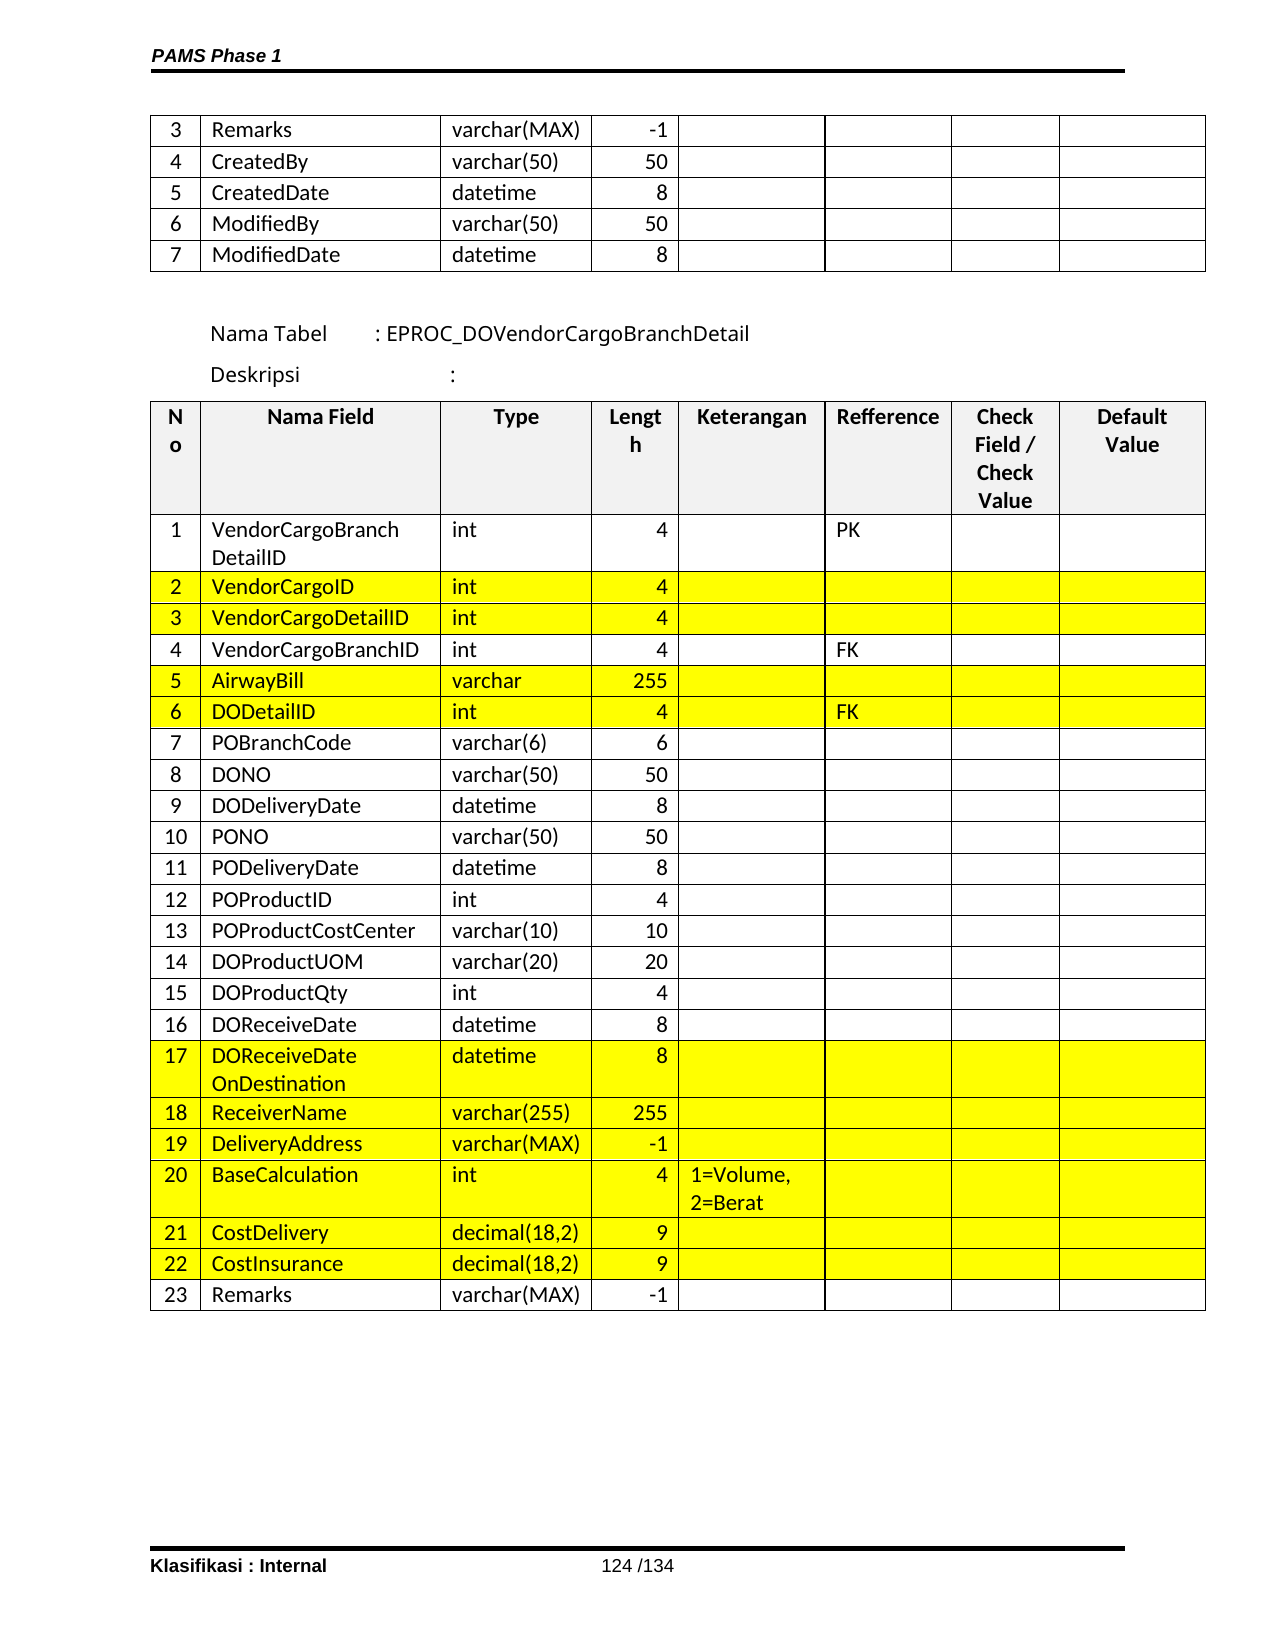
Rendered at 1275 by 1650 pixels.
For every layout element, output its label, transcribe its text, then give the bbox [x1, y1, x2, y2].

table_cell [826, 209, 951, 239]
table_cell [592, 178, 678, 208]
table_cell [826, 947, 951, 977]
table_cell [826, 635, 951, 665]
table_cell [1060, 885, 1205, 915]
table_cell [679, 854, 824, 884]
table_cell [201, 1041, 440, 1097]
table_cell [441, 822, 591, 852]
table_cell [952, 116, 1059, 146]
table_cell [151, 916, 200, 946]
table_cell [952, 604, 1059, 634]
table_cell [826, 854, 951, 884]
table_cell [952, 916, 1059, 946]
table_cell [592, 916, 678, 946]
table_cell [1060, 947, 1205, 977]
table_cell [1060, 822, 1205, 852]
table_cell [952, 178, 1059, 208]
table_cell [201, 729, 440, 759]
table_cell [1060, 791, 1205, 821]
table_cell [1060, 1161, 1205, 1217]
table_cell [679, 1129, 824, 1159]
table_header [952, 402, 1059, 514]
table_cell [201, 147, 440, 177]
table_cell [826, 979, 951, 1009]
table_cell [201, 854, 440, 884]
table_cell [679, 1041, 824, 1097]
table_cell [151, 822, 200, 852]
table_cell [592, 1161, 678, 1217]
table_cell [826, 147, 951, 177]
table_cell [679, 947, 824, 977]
text Deskripsi : [210, 360, 1125, 388]
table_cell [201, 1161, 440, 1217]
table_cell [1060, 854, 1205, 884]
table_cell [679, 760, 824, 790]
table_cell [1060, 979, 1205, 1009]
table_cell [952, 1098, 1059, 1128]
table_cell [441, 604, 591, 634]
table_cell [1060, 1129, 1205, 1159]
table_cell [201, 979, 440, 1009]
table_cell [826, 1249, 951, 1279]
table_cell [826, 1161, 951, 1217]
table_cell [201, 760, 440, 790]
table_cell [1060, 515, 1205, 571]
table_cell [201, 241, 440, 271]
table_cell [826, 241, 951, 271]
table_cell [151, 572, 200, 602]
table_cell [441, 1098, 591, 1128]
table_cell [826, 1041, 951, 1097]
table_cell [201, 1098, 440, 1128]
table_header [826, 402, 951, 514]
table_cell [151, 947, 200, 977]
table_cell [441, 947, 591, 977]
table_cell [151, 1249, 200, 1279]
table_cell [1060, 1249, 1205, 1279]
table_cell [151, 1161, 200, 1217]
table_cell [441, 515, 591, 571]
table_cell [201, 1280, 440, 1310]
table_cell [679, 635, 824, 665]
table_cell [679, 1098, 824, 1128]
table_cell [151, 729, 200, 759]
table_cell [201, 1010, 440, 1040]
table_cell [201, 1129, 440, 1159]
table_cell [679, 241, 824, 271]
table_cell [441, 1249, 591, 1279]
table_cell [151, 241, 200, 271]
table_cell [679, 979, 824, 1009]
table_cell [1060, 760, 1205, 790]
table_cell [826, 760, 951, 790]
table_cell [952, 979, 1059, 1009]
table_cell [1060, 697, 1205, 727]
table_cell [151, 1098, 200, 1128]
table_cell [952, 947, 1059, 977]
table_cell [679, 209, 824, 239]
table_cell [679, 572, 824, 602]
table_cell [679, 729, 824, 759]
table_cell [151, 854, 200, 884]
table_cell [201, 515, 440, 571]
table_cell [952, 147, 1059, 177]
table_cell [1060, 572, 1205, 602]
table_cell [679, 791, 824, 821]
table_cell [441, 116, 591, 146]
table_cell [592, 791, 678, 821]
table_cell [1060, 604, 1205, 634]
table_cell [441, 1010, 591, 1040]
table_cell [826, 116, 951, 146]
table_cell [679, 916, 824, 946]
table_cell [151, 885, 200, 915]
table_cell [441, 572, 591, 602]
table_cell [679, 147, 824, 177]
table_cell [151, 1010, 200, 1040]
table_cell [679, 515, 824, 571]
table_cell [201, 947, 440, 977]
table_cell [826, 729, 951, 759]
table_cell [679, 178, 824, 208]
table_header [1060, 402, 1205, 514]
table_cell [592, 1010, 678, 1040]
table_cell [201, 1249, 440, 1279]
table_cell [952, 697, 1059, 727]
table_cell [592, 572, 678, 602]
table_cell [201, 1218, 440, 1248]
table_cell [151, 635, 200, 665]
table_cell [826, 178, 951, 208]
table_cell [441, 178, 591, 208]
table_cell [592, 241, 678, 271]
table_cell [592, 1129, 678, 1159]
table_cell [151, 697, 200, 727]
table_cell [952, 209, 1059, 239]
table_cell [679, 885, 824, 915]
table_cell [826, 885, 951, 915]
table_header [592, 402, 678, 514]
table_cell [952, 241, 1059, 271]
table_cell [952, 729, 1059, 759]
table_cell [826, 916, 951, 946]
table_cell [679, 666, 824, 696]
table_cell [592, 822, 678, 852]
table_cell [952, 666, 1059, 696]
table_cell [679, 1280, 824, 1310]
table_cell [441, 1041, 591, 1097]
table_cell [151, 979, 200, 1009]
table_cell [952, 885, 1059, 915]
text Nama Tabel : EPROC_DOVendorCargoBranchDetail [210, 319, 1125, 347]
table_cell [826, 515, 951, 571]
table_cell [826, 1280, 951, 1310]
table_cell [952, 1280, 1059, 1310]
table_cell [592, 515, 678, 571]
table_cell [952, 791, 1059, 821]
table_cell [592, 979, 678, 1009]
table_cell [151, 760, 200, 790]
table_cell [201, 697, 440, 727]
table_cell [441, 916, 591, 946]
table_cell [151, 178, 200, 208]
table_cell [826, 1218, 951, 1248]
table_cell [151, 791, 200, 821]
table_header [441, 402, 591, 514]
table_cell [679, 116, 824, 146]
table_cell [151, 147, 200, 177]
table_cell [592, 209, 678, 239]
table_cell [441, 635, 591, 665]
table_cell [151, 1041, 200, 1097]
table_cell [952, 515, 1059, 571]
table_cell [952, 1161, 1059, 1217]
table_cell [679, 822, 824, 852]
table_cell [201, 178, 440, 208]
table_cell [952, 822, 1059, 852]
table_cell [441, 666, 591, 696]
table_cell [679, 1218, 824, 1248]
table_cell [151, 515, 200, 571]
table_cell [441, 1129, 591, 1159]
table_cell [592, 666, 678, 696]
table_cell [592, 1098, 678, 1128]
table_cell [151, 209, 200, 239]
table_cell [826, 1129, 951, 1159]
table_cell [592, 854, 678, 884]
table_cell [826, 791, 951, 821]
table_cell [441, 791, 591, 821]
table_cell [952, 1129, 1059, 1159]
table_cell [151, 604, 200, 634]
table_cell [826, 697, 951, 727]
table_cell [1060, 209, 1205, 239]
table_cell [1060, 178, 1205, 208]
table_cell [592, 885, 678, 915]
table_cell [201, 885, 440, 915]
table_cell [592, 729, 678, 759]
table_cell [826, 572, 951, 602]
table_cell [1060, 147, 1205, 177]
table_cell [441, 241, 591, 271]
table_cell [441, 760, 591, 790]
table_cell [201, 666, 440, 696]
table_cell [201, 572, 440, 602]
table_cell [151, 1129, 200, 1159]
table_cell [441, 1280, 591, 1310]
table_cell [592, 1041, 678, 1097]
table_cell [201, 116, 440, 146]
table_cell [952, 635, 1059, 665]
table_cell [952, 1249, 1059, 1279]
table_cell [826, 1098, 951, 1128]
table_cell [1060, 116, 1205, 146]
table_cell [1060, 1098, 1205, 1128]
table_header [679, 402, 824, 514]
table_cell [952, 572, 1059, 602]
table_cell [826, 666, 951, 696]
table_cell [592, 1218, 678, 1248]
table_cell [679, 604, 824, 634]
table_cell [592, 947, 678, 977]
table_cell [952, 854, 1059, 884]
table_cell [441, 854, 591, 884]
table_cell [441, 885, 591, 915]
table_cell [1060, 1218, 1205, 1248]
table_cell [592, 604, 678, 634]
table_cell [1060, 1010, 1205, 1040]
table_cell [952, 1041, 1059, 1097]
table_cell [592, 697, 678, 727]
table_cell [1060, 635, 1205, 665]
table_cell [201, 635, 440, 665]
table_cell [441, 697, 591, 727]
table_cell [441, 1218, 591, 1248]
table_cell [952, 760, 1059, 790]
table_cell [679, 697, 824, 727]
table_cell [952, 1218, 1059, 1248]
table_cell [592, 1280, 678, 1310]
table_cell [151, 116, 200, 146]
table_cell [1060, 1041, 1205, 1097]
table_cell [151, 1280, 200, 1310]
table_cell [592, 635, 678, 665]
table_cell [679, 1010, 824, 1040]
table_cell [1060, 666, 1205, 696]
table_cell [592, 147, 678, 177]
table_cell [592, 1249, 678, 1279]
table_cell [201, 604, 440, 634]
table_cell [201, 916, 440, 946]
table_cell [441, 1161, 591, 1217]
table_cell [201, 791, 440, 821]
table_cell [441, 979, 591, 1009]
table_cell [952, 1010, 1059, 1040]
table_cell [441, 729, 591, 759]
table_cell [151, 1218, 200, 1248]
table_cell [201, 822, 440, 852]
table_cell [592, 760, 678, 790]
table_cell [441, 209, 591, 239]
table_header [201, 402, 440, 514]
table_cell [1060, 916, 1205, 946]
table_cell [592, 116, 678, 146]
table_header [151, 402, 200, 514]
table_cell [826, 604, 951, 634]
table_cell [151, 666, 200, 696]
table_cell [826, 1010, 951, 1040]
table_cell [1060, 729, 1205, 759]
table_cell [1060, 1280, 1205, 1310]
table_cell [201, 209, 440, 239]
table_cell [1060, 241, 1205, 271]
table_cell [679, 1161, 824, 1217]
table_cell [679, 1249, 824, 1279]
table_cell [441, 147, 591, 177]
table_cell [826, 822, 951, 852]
